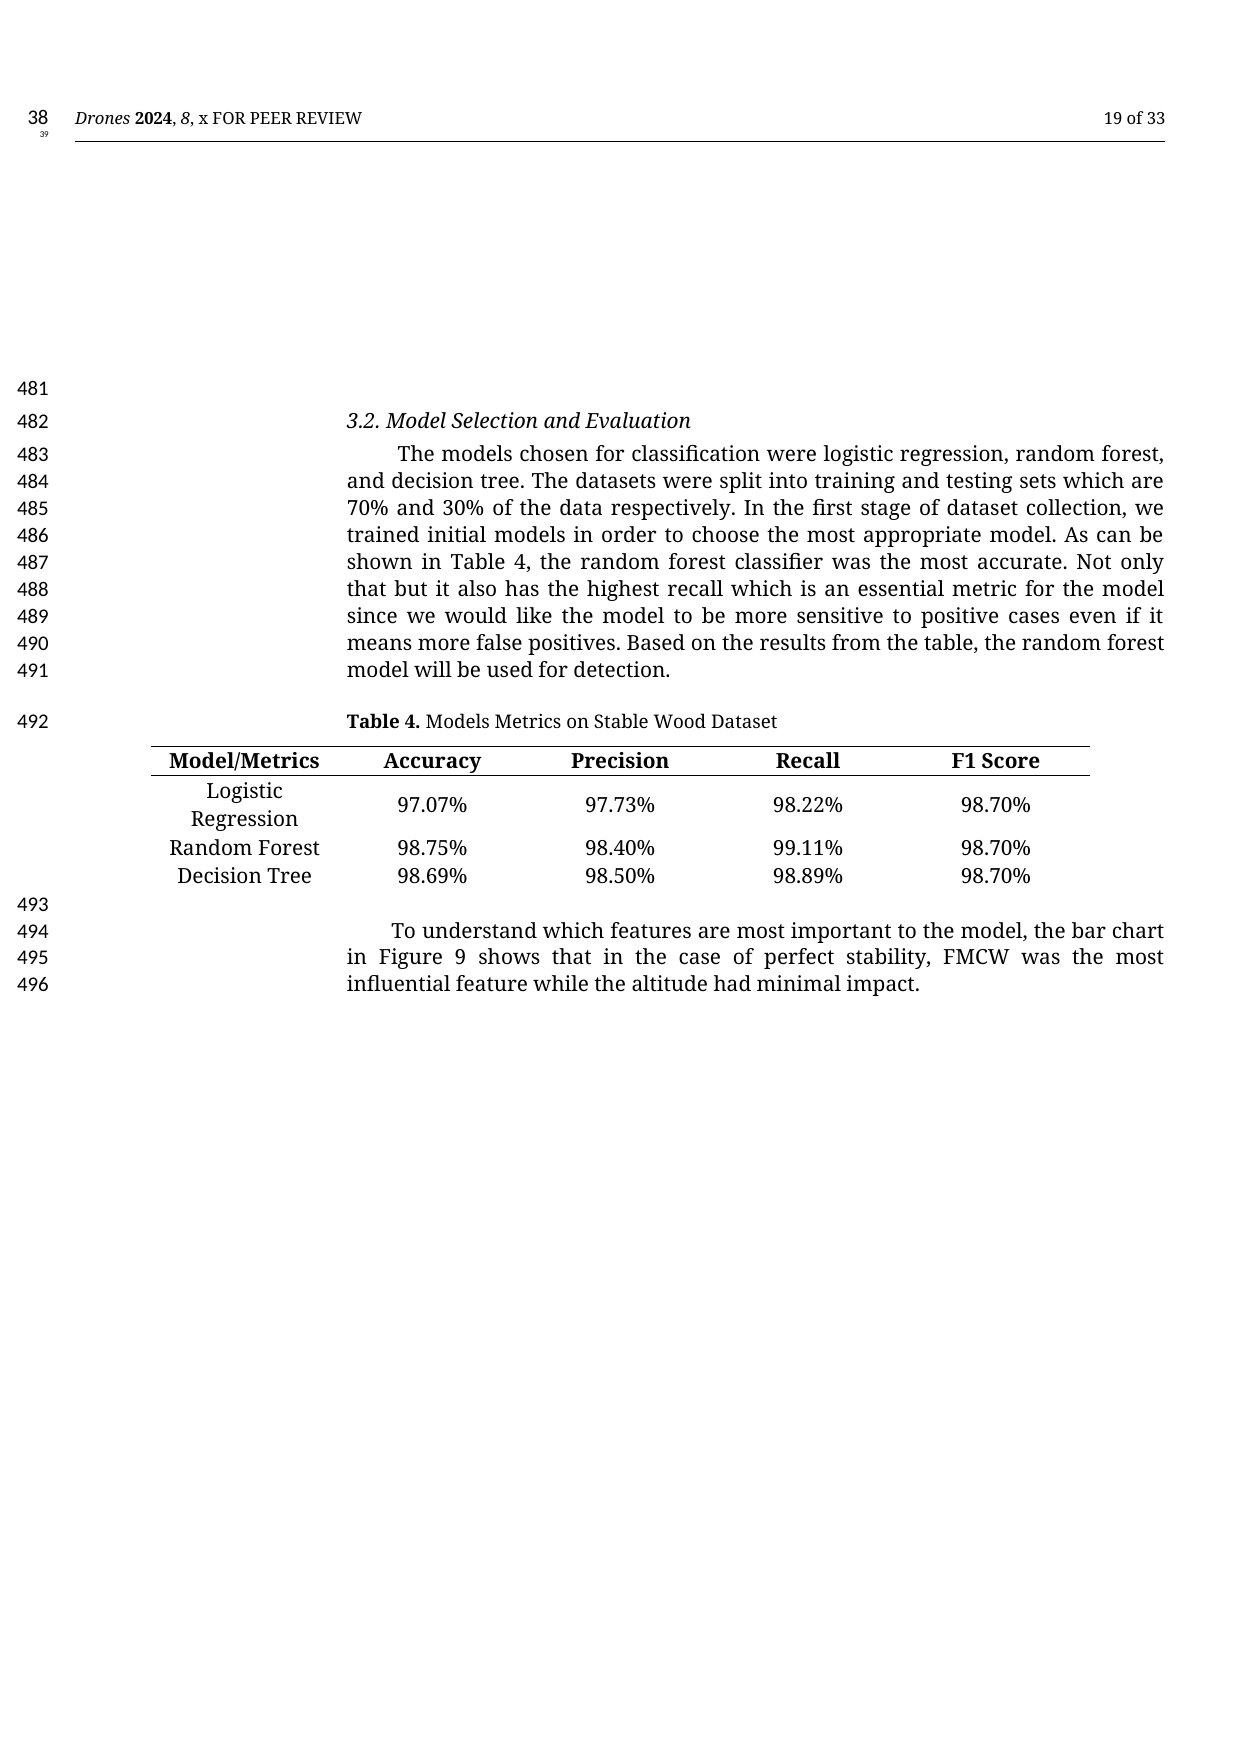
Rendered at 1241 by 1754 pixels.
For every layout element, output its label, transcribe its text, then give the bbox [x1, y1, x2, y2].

table_header F1 Score [902, 747, 1090, 775]
table_cell 99.11% [714, 833, 902, 861]
table_header Precision [526, 747, 714, 775]
table_cell 98.70% [902, 861, 1090, 890]
table_cell 98.69% [338, 861, 526, 890]
table_header Model/Metrics [151, 747, 338, 775]
table_cell 98.75% [338, 833, 526, 861]
text Table 4. Models Metrics on Stable Wood Dataset [347, 709, 1165, 733]
table_cell 98.70% [902, 833, 1090, 861]
table_header Accuracy [338, 747, 526, 775]
table_cell 98.89% [714, 861, 902, 890]
table_header Recall [714, 747, 902, 775]
table_cell Decision Tree [151, 861, 338, 890]
table_cell 98.22% [714, 776, 902, 833]
table_cell 97.07% [338, 776, 526, 833]
subtitle 3.2. Model Selection and Evaluation [347, 407, 1165, 434]
table_cell 98.50% [526, 861, 714, 890]
text To understand which features are most important to the model, the bar chart in Figure 9 shows that in the case of perfect stability, FMCW was the most influential feature while the altitude had minimal impact. [347, 917, 1165, 998]
table_cell 97.73% [526, 776, 714, 833]
table_cell Logistic Regression [151, 776, 338, 833]
table_cell Random Forest [151, 833, 338, 861]
text The models chosen for classification were logistic regression, random forest, and decision tree. The datasets were split into training and testing sets which are 70% and 30% of the data respectively. In the first stage of dataset collection, we trained initial models in order to choose the most appropriate model. As can be shown in Table 4, the random forest classifier was the most accurate. Not only that but it also has the highest recall which is an essential metric for the model since we would like the model to be more sensitive to positive cases even if it means more false positives. Based on the results from the table, the random forest model will be used for detection. [347, 440, 1165, 684]
table_cell 98.70% [902, 776, 1090, 833]
table_cell 98.40% [526, 833, 714, 861]
